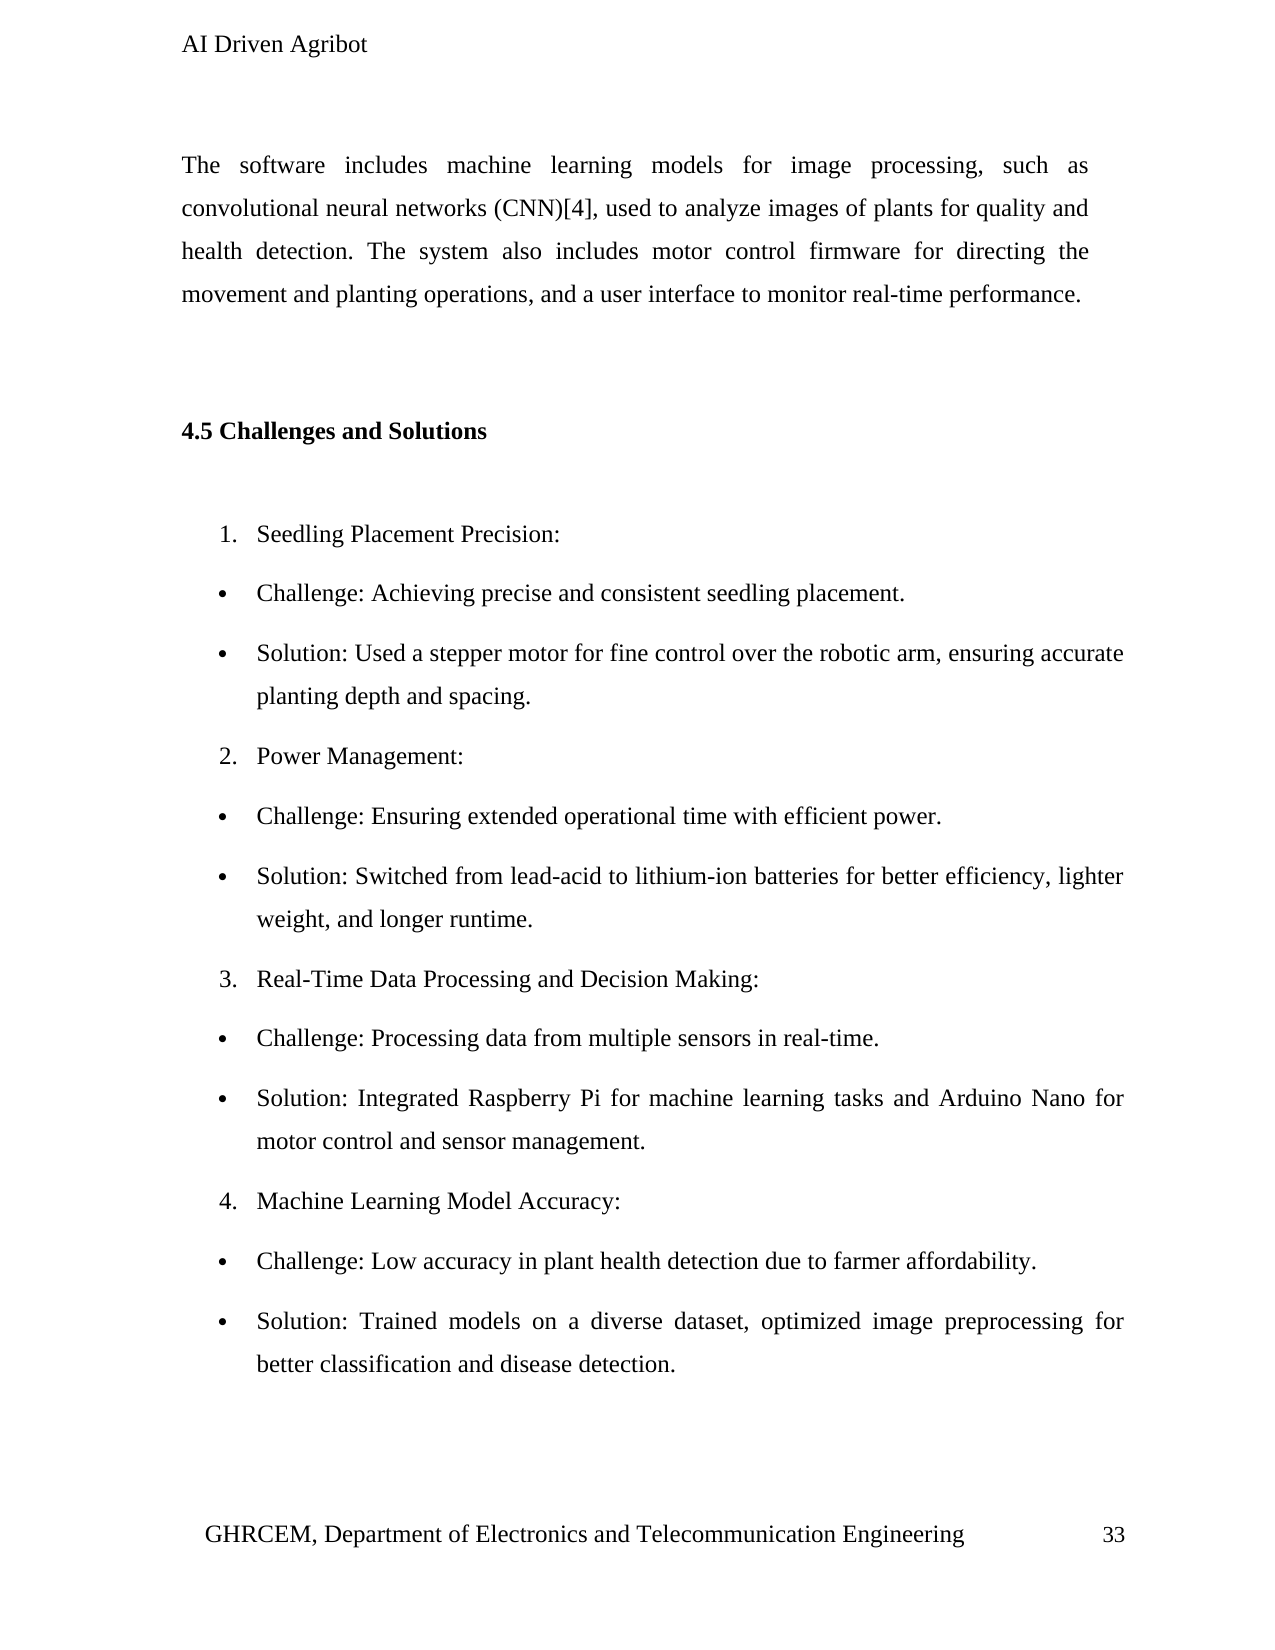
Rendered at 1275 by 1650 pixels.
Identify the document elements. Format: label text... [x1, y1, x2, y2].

text 4.5 Challenges and Solutions [181, 416, 1125, 444]
list Real-Time Data Processing and Decision Making: [219, 964, 1125, 992]
list Challenge: Low accuracy in plant health detection due to farmer affordability. [219, 1246, 1125, 1275]
list Power Management: [219, 741, 1125, 770]
text The software includes machine learning models for image processing, such as convolutional neural networks (CNN)[4], used to analyze images of plants for quality and health detection. The system also includes motor control firmware for directing the movement and planting operations, and a user interface to monitor real-time performance. [181, 150, 1089, 308]
list Solution: Used a stepper motor for fine control over the robotic arm, ensuring accurate planting depth and spacing. [219, 638, 1125, 710]
list Solution: Switched from lead-acid to lithium-ion batteries for better efficiency, lighter weight, and longer runtime. [219, 861, 1125, 933]
list Challenge: Ensuring extended operational time with efficient power. [219, 801, 1125, 830]
list Solution: Integrated Raspberry Pi for machine learning tasks and Arduino Nano for motor control and sensor management. [219, 1083, 1125, 1155]
list Challenge: Processing data from multiple sensors in real-time. [219, 1023, 1125, 1052]
list Challenge: Achieving precise and consistent seedling placement. [219, 578, 1125, 607]
list Solution: Trained models on a diverse dataset, optimized image preprocessing for better classification and disease detection. [219, 1306, 1125, 1378]
list Seedling Placement Precision: [219, 519, 1125, 547]
list Machine Learning Model Accuracy: [219, 1186, 1125, 1215]
